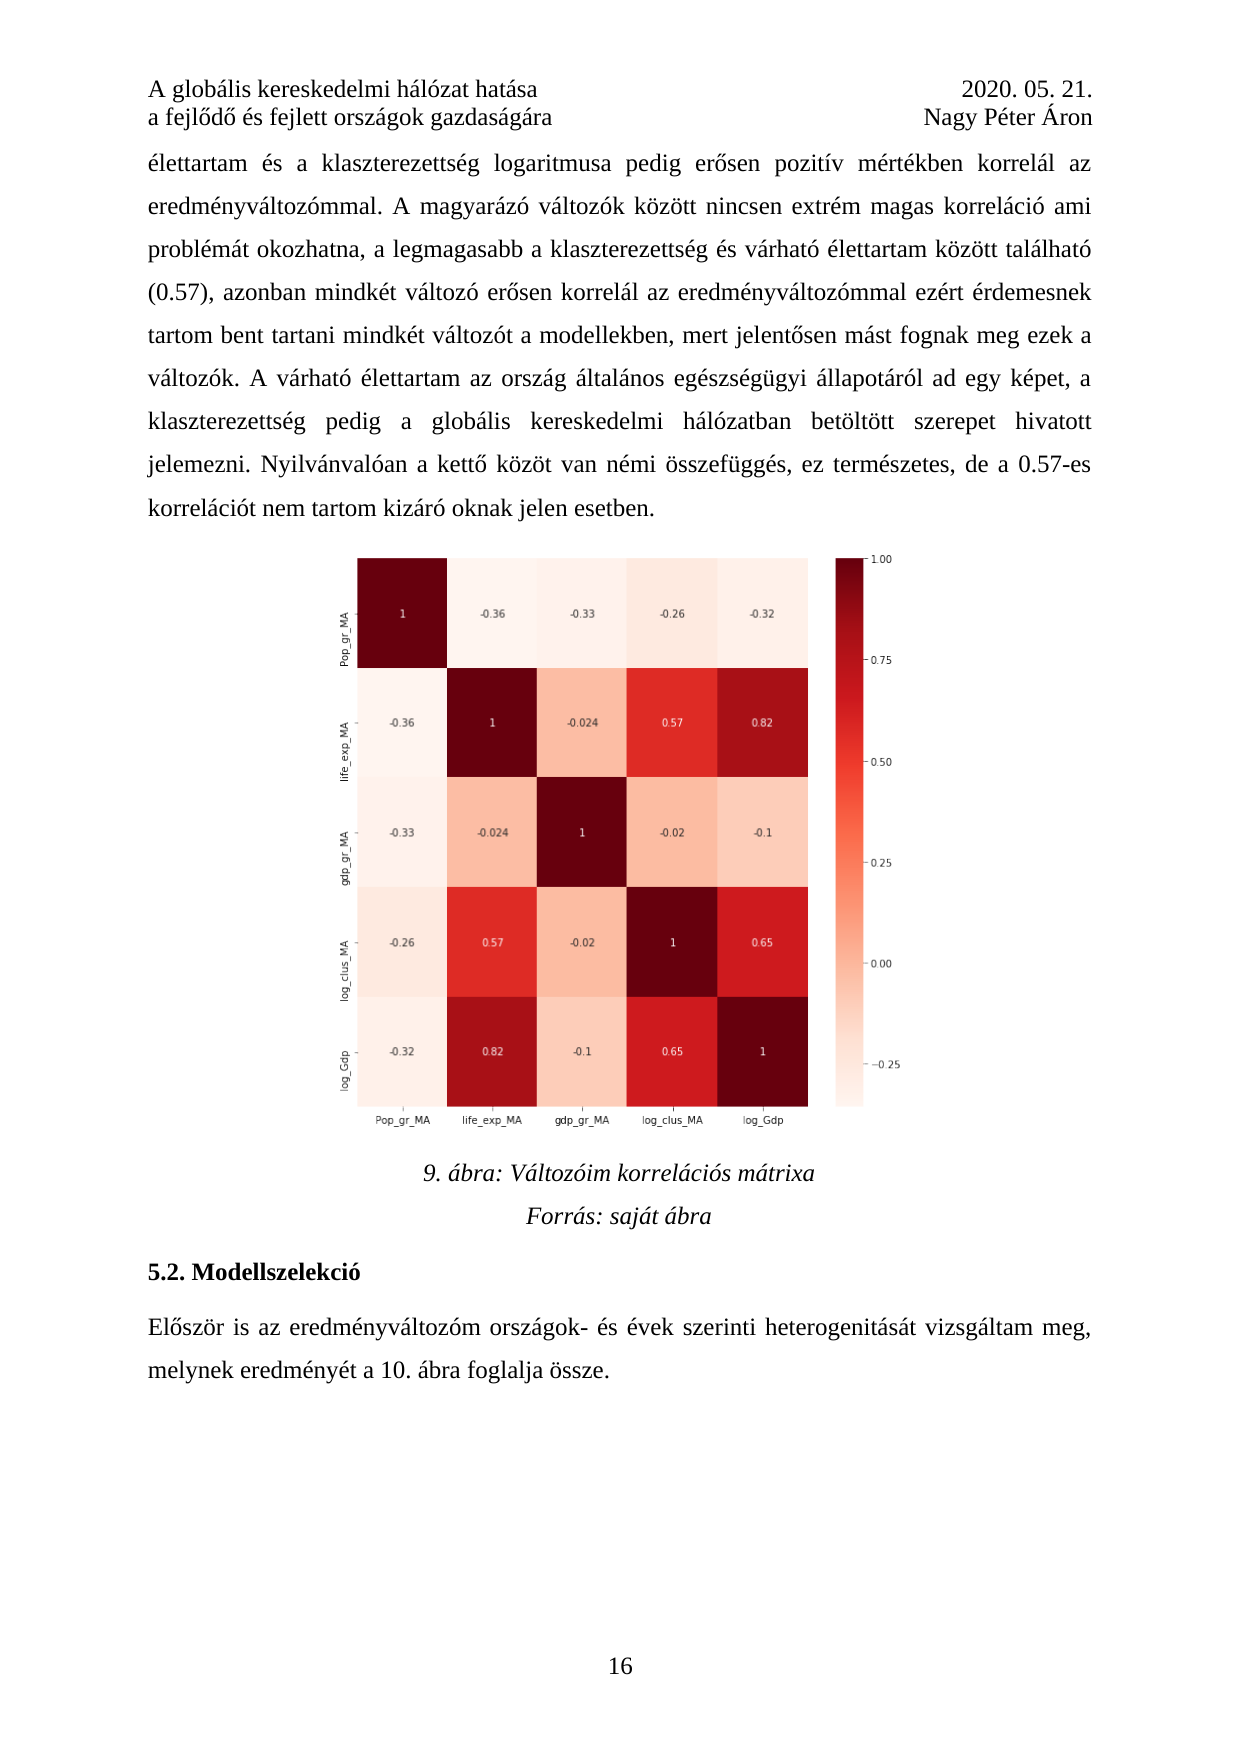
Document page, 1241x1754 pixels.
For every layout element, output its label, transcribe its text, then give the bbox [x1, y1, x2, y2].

picture [332, 548, 908, 1132]
text 9. ábra: Változóim korrelációs mátrixa Forrás: saját ábra [148, 1158, 1093, 1230]
subtitle 5.2. Modellszelekció [148, 1257, 1093, 1286]
text Először is az eredményváltozóm országok- és évek szerinti heterogenitását vizsgáltam meg, melynek eredményét a 10. ábra foglalja össze. [148, 1312, 1093, 1384]
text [148, 148, 1093, 521]
